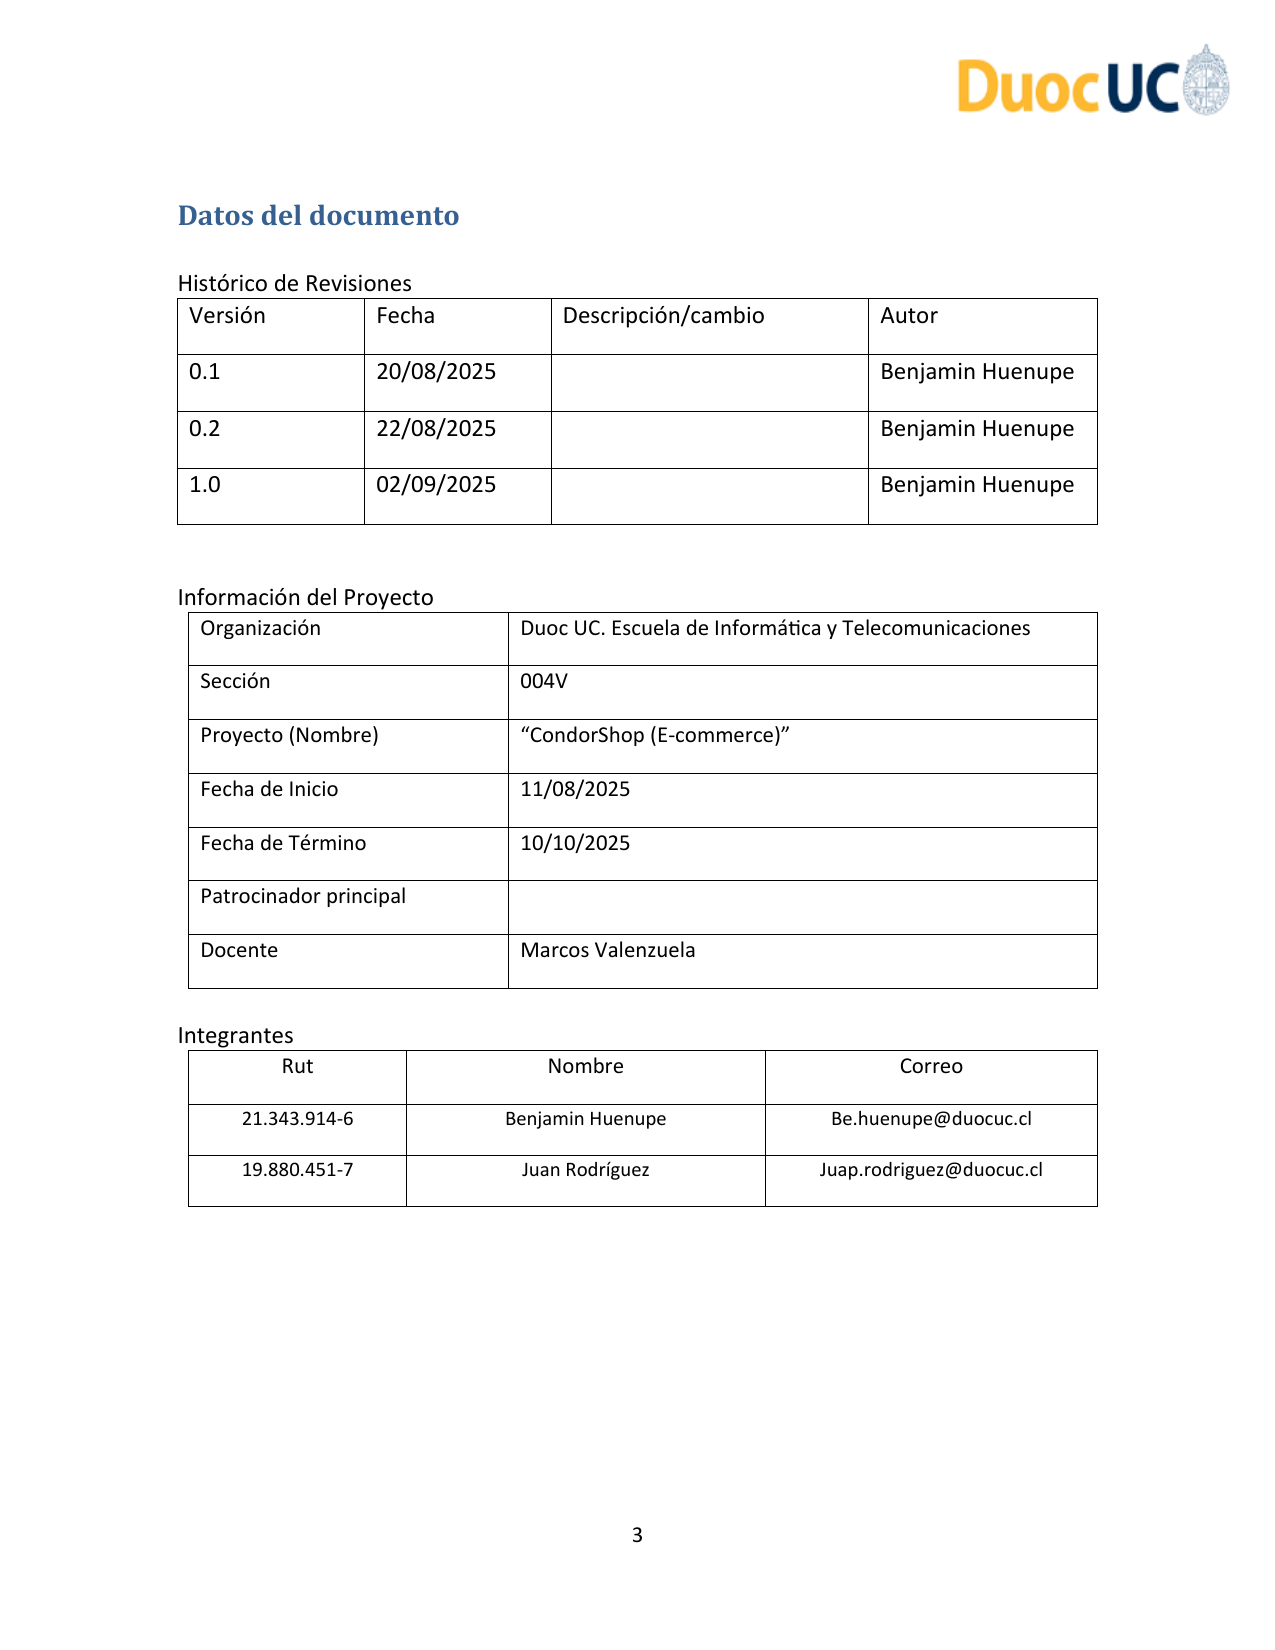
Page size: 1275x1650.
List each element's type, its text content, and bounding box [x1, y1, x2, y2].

table_cell [509, 881, 1097, 934]
table_cell 20/08/2025 [365, 355, 551, 411]
table_header Descripción/cambio [552, 299, 868, 354]
table_cell Juan Rodríguez [407, 1156, 765, 1206]
table_cell 004V [509, 666, 1097, 719]
table_header Rut [189, 1051, 406, 1104]
table_header Organización [189, 613, 508, 665]
table_cell [552, 355, 868, 411]
table_cell “CondorShop (E-commerce)” [509, 720, 1097, 773]
table_cell 19.880.451-7 [189, 1156, 406, 1206]
table_cell Benjamin Huenupe [869, 469, 1097, 524]
table_header Nombre [407, 1051, 765, 1104]
table_header Duoc UC. Escuela de Informática y Telecomunicaciones [509, 613, 1097, 665]
table_cell [552, 412, 868, 468]
table_cell 21.343.914-6 [189, 1105, 406, 1155]
table_cell Benjamin Huenupe [869, 412, 1097, 468]
table_cell 1.0 [178, 469, 364, 524]
table_cell 10/10/2025 [509, 828, 1097, 880]
text Histórico de Revisiones [177, 267, 1098, 298]
table_cell 11/08/2025 [509, 774, 1097, 827]
table_header Autor [869, 299, 1097, 354]
table_cell Benjamin Huenupe [407, 1105, 765, 1155]
table_cell 22/08/2025 [365, 412, 551, 468]
text Información del Proyecto [177, 581, 1098, 612]
table_cell Docente [189, 935, 508, 988]
table_header Fecha [365, 299, 551, 354]
table_header Correo [766, 1051, 1097, 1104]
table_cell Marcos Valenzuela [509, 935, 1097, 988]
table_cell Patrocinador principal [189, 881, 508, 934]
table_cell Fecha de Inicio [189, 774, 508, 827]
table_header Versión [178, 299, 364, 354]
picture [945, 37, 1240, 122]
table_cell Be.huenupe@duocuc.cl [766, 1105, 1097, 1155]
table_cell Benjamin Huenupe [869, 355, 1097, 411]
table_cell 0.2 [178, 412, 364, 468]
table_cell Juap.rodriguez@duocuc.cl [766, 1156, 1097, 1206]
table_cell [552, 469, 868, 524]
table_cell Proyecto (Nombre) [189, 720, 508, 773]
table_cell 0.1 [178, 355, 364, 411]
text Datos del documento [177, 198, 1098, 232]
table_cell 02/09/2025 [365, 469, 551, 524]
text Integrantes [177, 1019, 1098, 1050]
table_cell Fecha de Término [189, 828, 508, 880]
table_cell Sección [189, 666, 508, 719]
